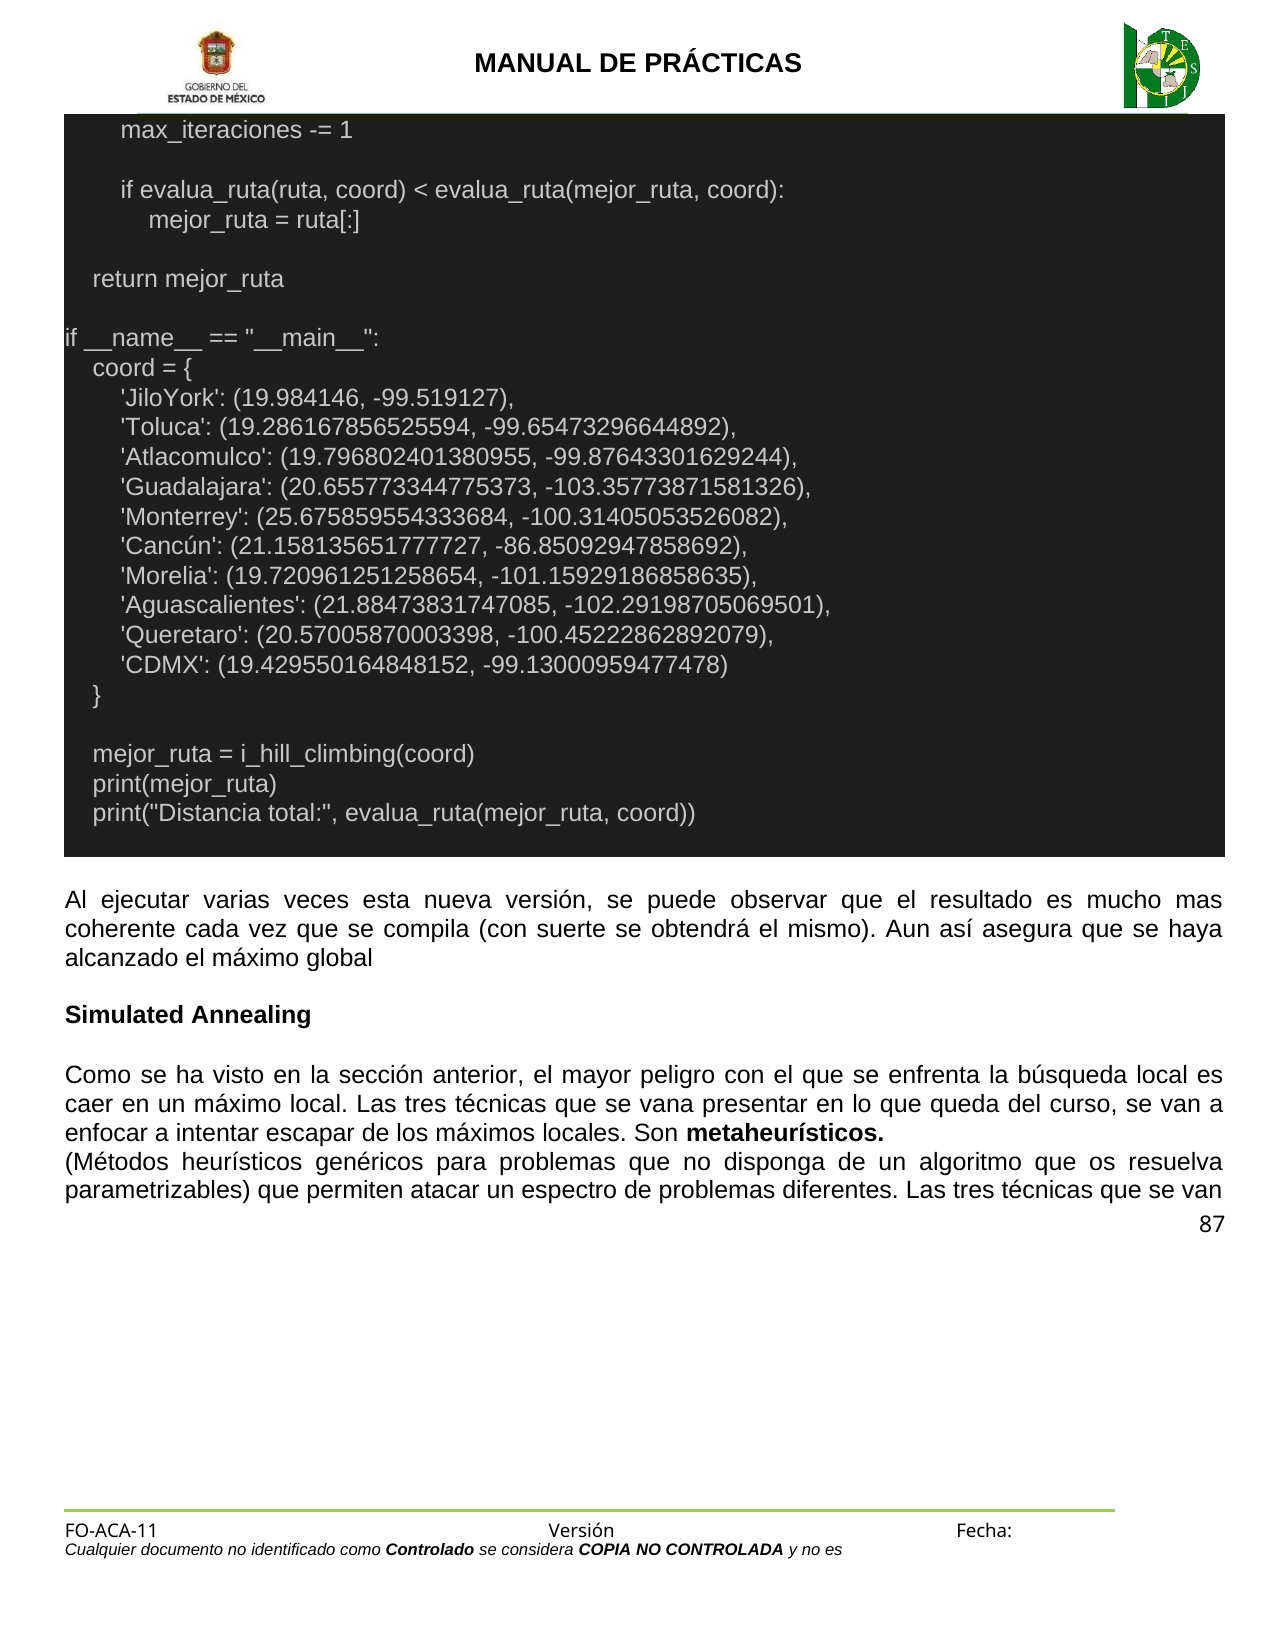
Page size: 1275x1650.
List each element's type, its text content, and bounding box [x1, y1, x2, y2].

picture [166, 23, 266, 106]
text print(mejor_ruta) [64, 768, 1225, 797]
text 'Guadalajara': (20.655773344775373, -103.35773871581326), [64, 471, 1225, 501]
text print("Distancia total:", evalua_ruta(mejor_ruta, coord)) [64, 797, 1225, 827]
picture [1123, 22, 1200, 108]
text mejor_ruta = ruta[:] [64, 204, 1225, 233]
text Al ejecutar varias veces esta nueva versión, se puede observar que el resultado es mucho mas coherente cada vez que se compila (con suerte se obtendrá el mismo). Aun así asegura que se haya alcanzado el máximo global [64, 886, 1225, 972]
text mejor_ruta = i_hill_climbing(coord) [64, 738, 1225, 768]
text 'Toluca': (19.286167856525594, -99.65473296644892), [64, 411, 1225, 441]
text 'Queretaro': (20.57005870003398, -100.45222862892079), [64, 619, 1225, 649]
text return mejor_ruta [64, 263, 1225, 293]
text Simulated Annealing [64, 1001, 1225, 1029]
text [64, 1147, 1225, 1204]
text 'Aguascalientes': (21.88473831747085, -102.29198705069501), [64, 589, 1225, 619]
text if evalua_ruta(ruta, coord) < evalua_ruta(mejor_ruta, coord): [64, 174, 1225, 204]
text coord = { [64, 352, 1225, 382]
text if __name__ == "__main__": [64, 322, 1225, 352]
text 'Morelia': (19.720961251258654, -101.15929186858635), [64, 560, 1225, 589]
text Como se ha visto en la sección anterior, el mayor peligro con el que se enfrenta la búsqueda local es caer en un máximo local. Las tres técnicas que se vana presentar en lo que queda del curso, se van a enfocar a intentar escapar de los máximos locales. Son metaheurísticos. [64, 1061, 1225, 1147]
text 'Cancún': (21.158135651777727, -86.85092947858692), [64, 530, 1225, 560]
text 'Atlacomulco': (19.796802401380955, -99.87643301629244), [64, 441, 1225, 471]
text 'JiloYork': (19.984146, -99.519127), [64, 382, 1225, 411]
text max_iteraciones -= 1 [64, 114, 1225, 144]
text } [64, 679, 1225, 708]
text 'Monterrey': (25.675859554333684, -100.31405053526082), [64, 501, 1225, 530]
text 'CDMX': (19.429550164848152, -99.13000959477478) [64, 649, 1225, 679]
